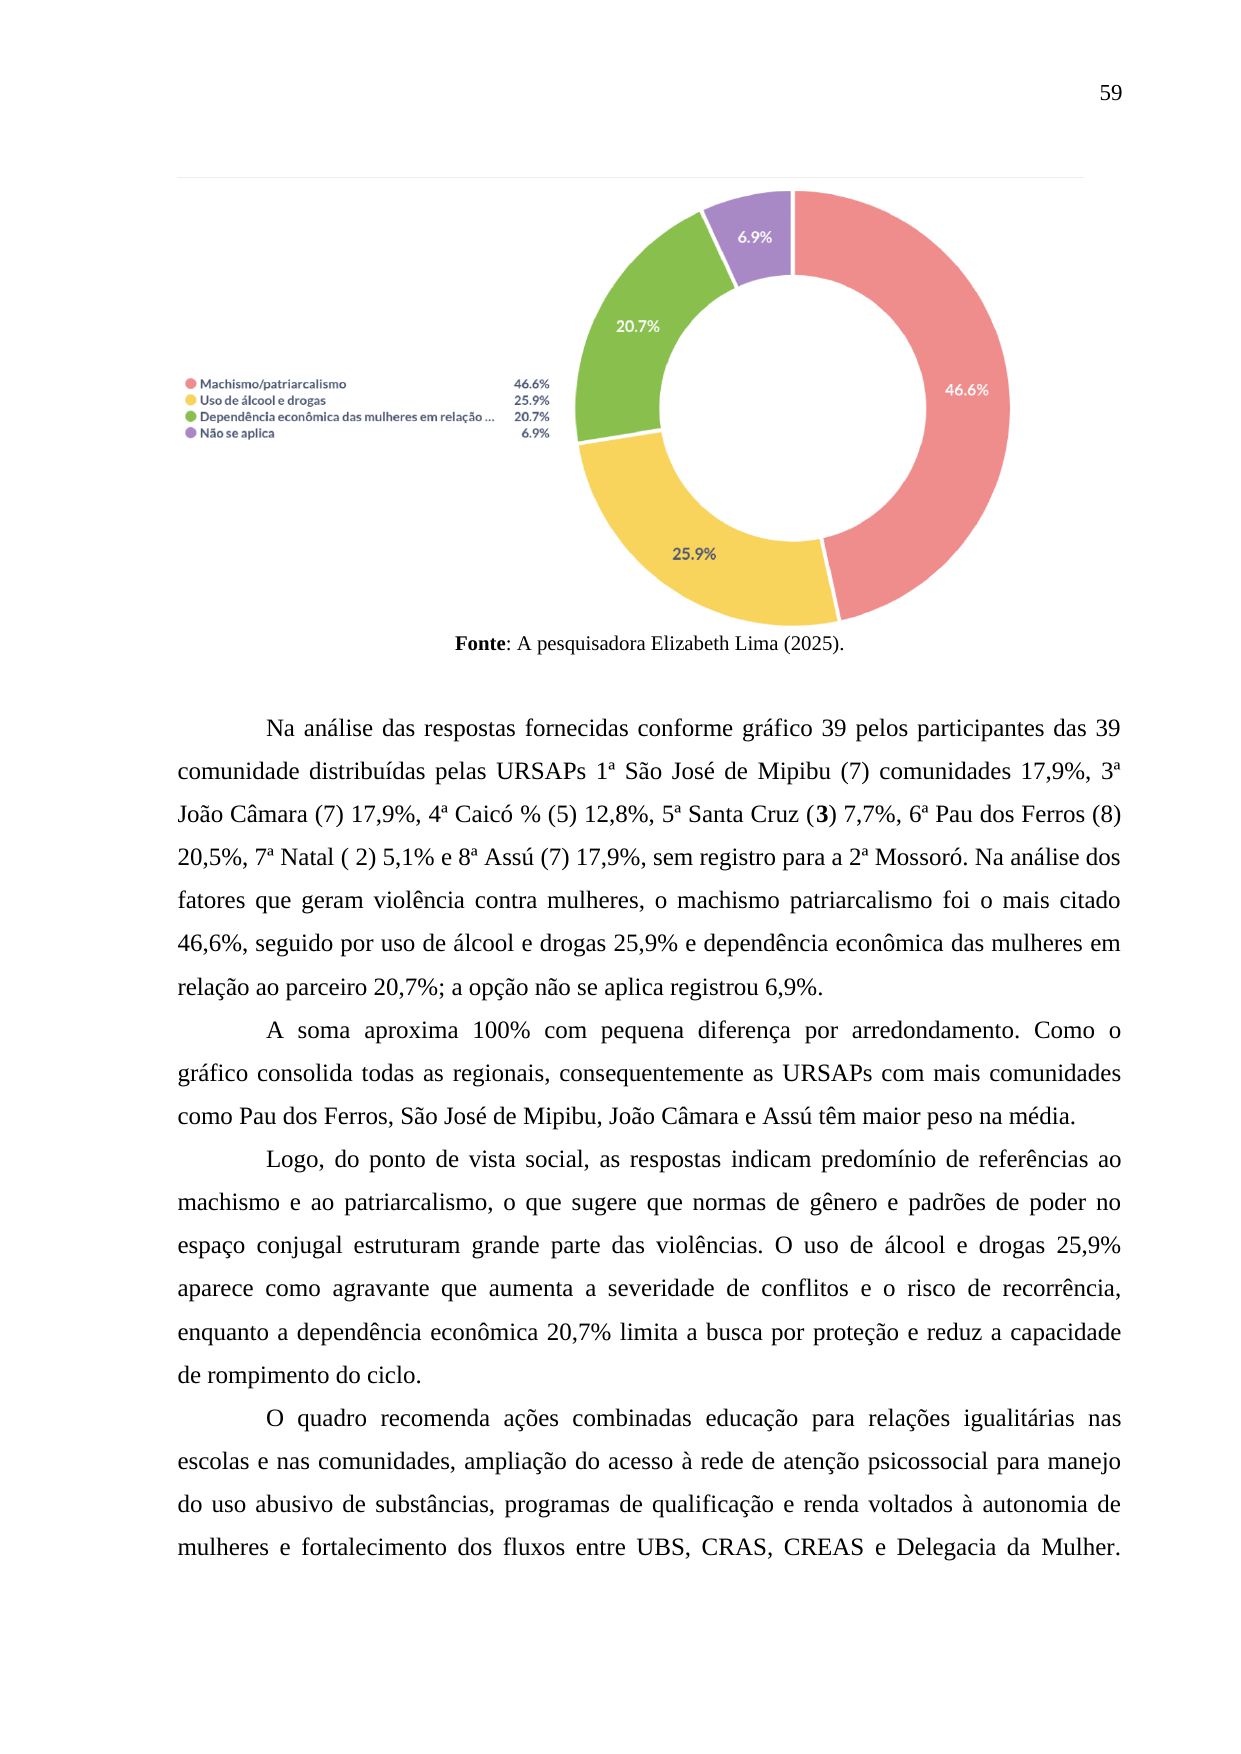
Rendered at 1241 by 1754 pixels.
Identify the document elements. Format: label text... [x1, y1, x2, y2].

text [177, 1403, 1122, 1561]
picture [177, 177, 1084, 632]
text Fonte: A pesquisadora Elizabeth Lima (2025). [177, 631, 1122, 655]
text Na análise das respostas fornecidas conforme gráfico 39 pelos participantes das 39 comunidade distribuídas pelas URSAPs 1ª São José de Mipibu (7) comunidades 17,9%, 3ª João Câmara (7) 17,9%, 4ª Caicó % (5) 12,8%, 5ª Santa Cruz (3) 7,7%, 6ª Pau dos Ferros (8) 20,5%, 7ª Natal ( 2) 5,1% e 8ª Assú (7) 17,9%, sem registro para a 2ª Mossoró. Na análise dos fatores que geram violência contra mulheres, o machismo patriarcalismo foi o mais citado 46,6%, seguido por uso de álcool e drogas 25,9% e dependência econômica das mulheres em relação ao parceiro 20,7%; a opção não se aplica registrou 6,9%. [177, 713, 1122, 1000]
text A soma aproxima 100% com pequena diferença por arredondamento. Como o gráfico consolida todas as regionais, consequentemente as URSAPs com mais comunidades como Pau dos Ferros, São José de Mipibu, João Câmara e Assú têm maior peso na média. [177, 1015, 1122, 1130]
text Logo, do ponto de vista social, as respostas indicam predomínio de referências ao machismo e ao patriarcalismo, o que sugere que normas de gênero e padrões de poder no espaço conjugal estruturam grande parte das violências. O uso de álcool e drogas 25,9% aparece como agravante que aumenta a severidade de conflitos e o risco de recorrência, enquanto a dependência econômica 20,7% limita a busca por proteção e reduz a capacidade de rompimento do ciclo. [177, 1144, 1122, 1388]
